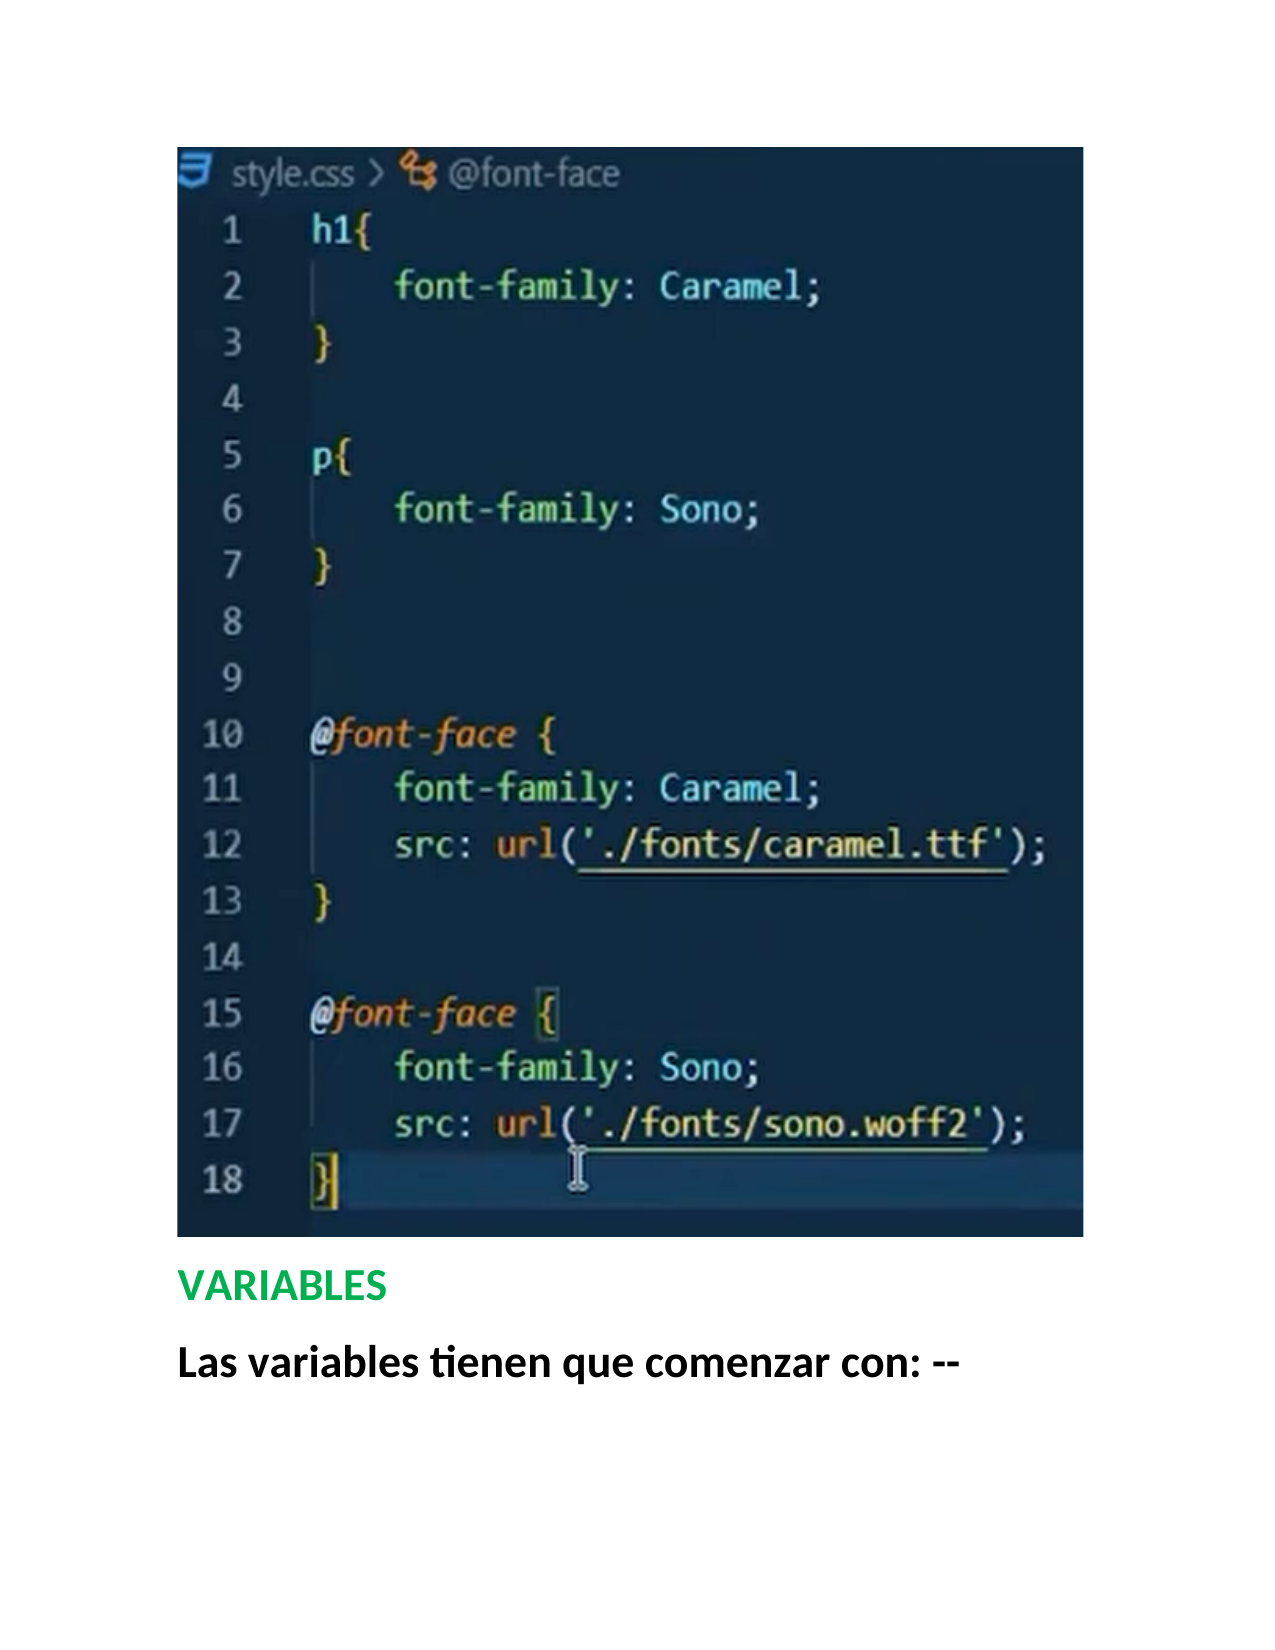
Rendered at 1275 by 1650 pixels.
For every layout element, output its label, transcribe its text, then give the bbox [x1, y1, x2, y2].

text Las variables tienen que comenzar con: -- [177, 1332, 1098, 1388]
text VARIABLES [177, 1256, 1098, 1311]
picture [177, 147, 1084, 1237]
